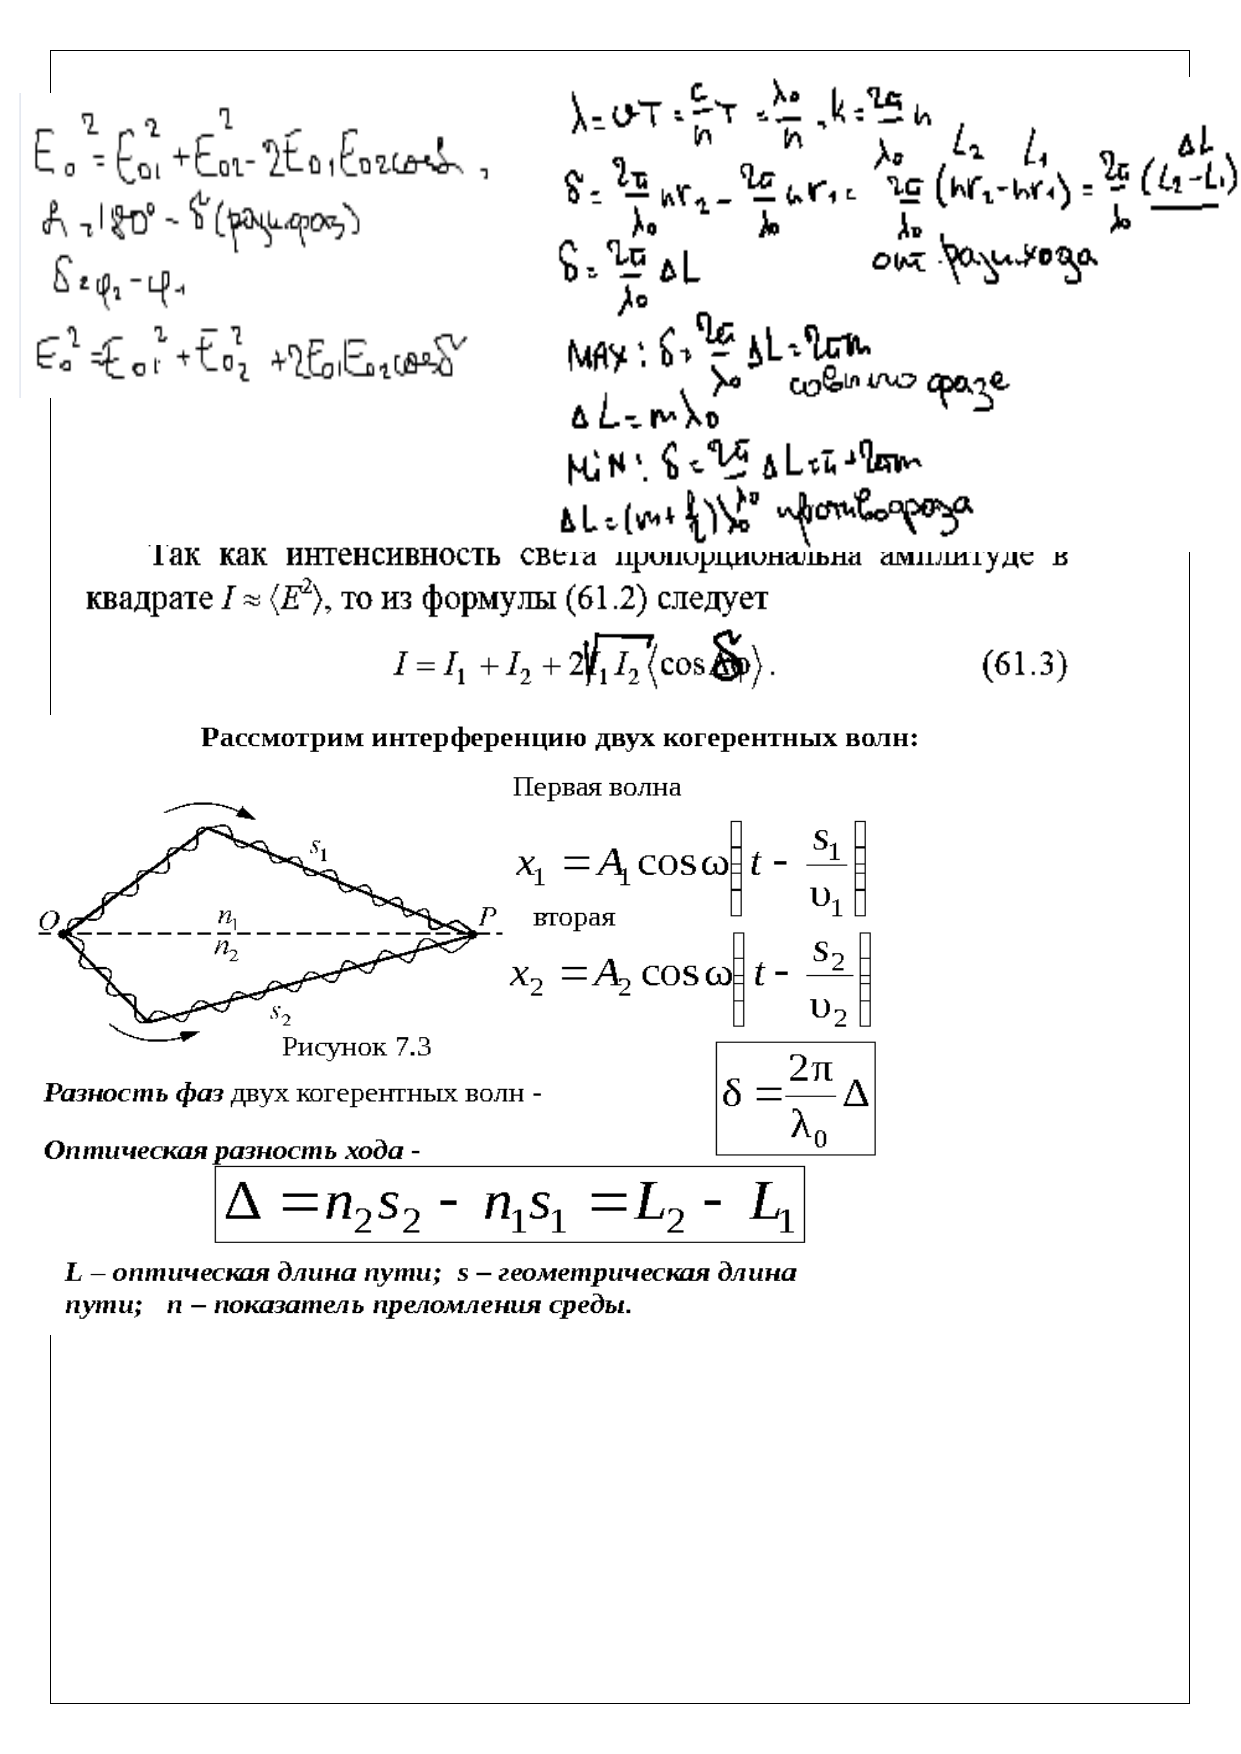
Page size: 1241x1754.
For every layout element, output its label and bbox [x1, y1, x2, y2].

picture [19, 93, 503, 398]
